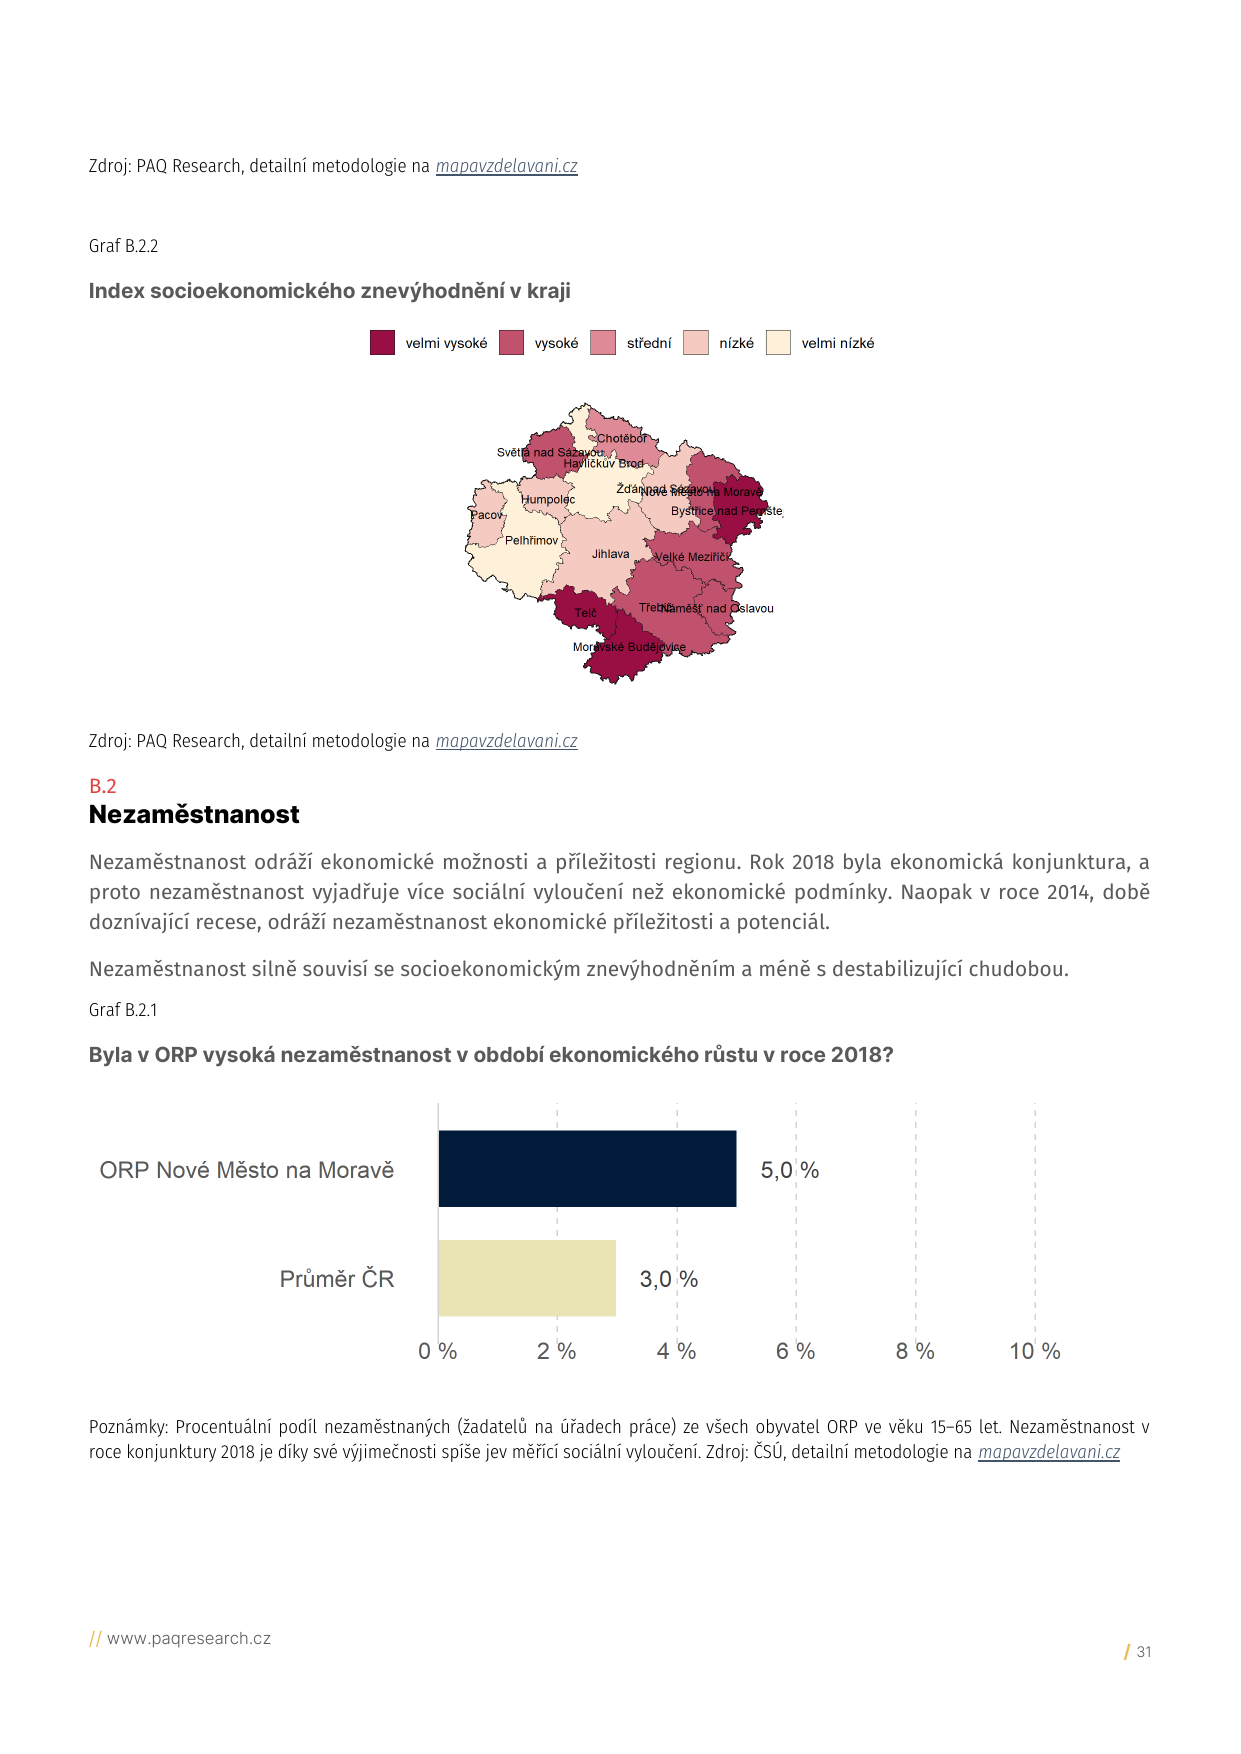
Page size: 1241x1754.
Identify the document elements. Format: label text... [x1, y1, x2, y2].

picture [88, 1067, 1139, 1399]
text Nezaměstnanost odráží ekonomické možnosti a příležitosti regionu. Rok 2018 byla ekonomická konjunktura, a proto nezaměstnanost vyjadřuje více sociální vyloučení než ekonomické podmínky. Naopak v roce 2014, době doznívající recese, odráží nezaměstnanost ekonomické příležitosti a potenciál. [89, 845, 1152, 935]
text Zdroj: PAQ Research, detailní metodologie na mapavzdelavani.cz [89, 722, 1152, 752]
text Poznámky: Procentuální podíl nezaměstnaných (žadatelů na úřadech práce) ze všech obyvatel ORP ve věku 15–65 let. Nezaměstnanost v roce konjunktury 2018 je díky své výjimečnosti spíše jev měřící sociální vyloučení. Zdroj: ČSÚ, detailní metodologie na mapavzdelavani.cz [89, 1416, 1152, 1464]
picture [88, 303, 1139, 706]
text Zdroj: PAQ Research, detailní metodologie na mapavzdelavani.cz [89, 148, 1152, 178]
text Byla v ORP vysoká nezaměstnanost v období ekonomického růstu v roce 2018? [89, 1037, 1152, 1067]
text Nezaměstnanost silně souvisí se socioekonomickým znevýhodněním a méně s destabilizující chudobou. [89, 952, 1152, 982]
subtitle Nezaměstnanost [89, 799, 1152, 829]
text Graf B.2.1 [89, 999, 1152, 1021]
text Index socioekonomického znevýhodnění v kraji [89, 273, 1152, 303]
text B.2 [89, 769, 1152, 799]
text Graf B.2.2 [89, 234, 1152, 257]
